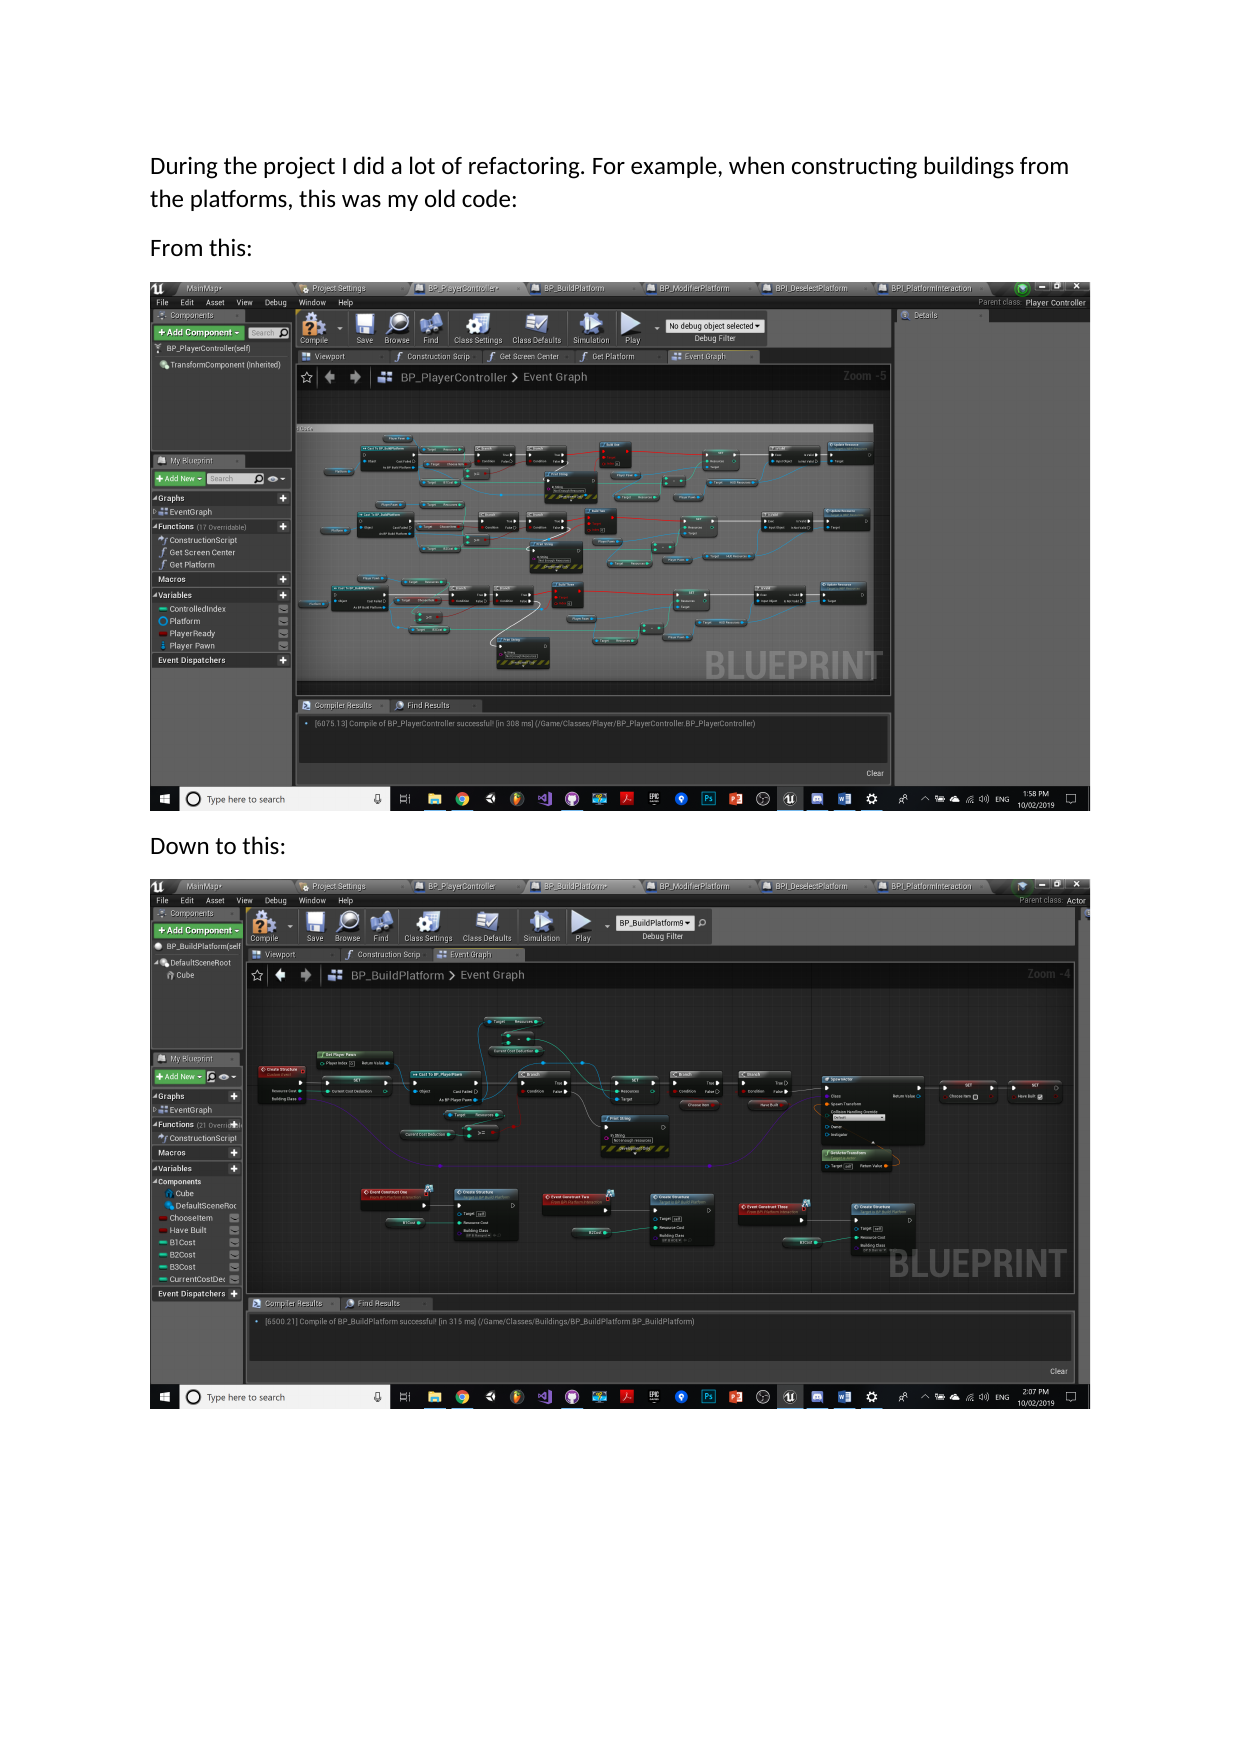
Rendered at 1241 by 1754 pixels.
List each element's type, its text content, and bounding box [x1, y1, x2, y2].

picture [150, 879, 1091, 1409]
text Down to this: [150, 830, 1090, 860]
text From this: [150, 232, 1090, 263]
text During the project I did a lot of refactoring. For example, when constructing buildings from the platforms, this was my old code: [150, 150, 1090, 213]
picture [150, 282, 1091, 811]
